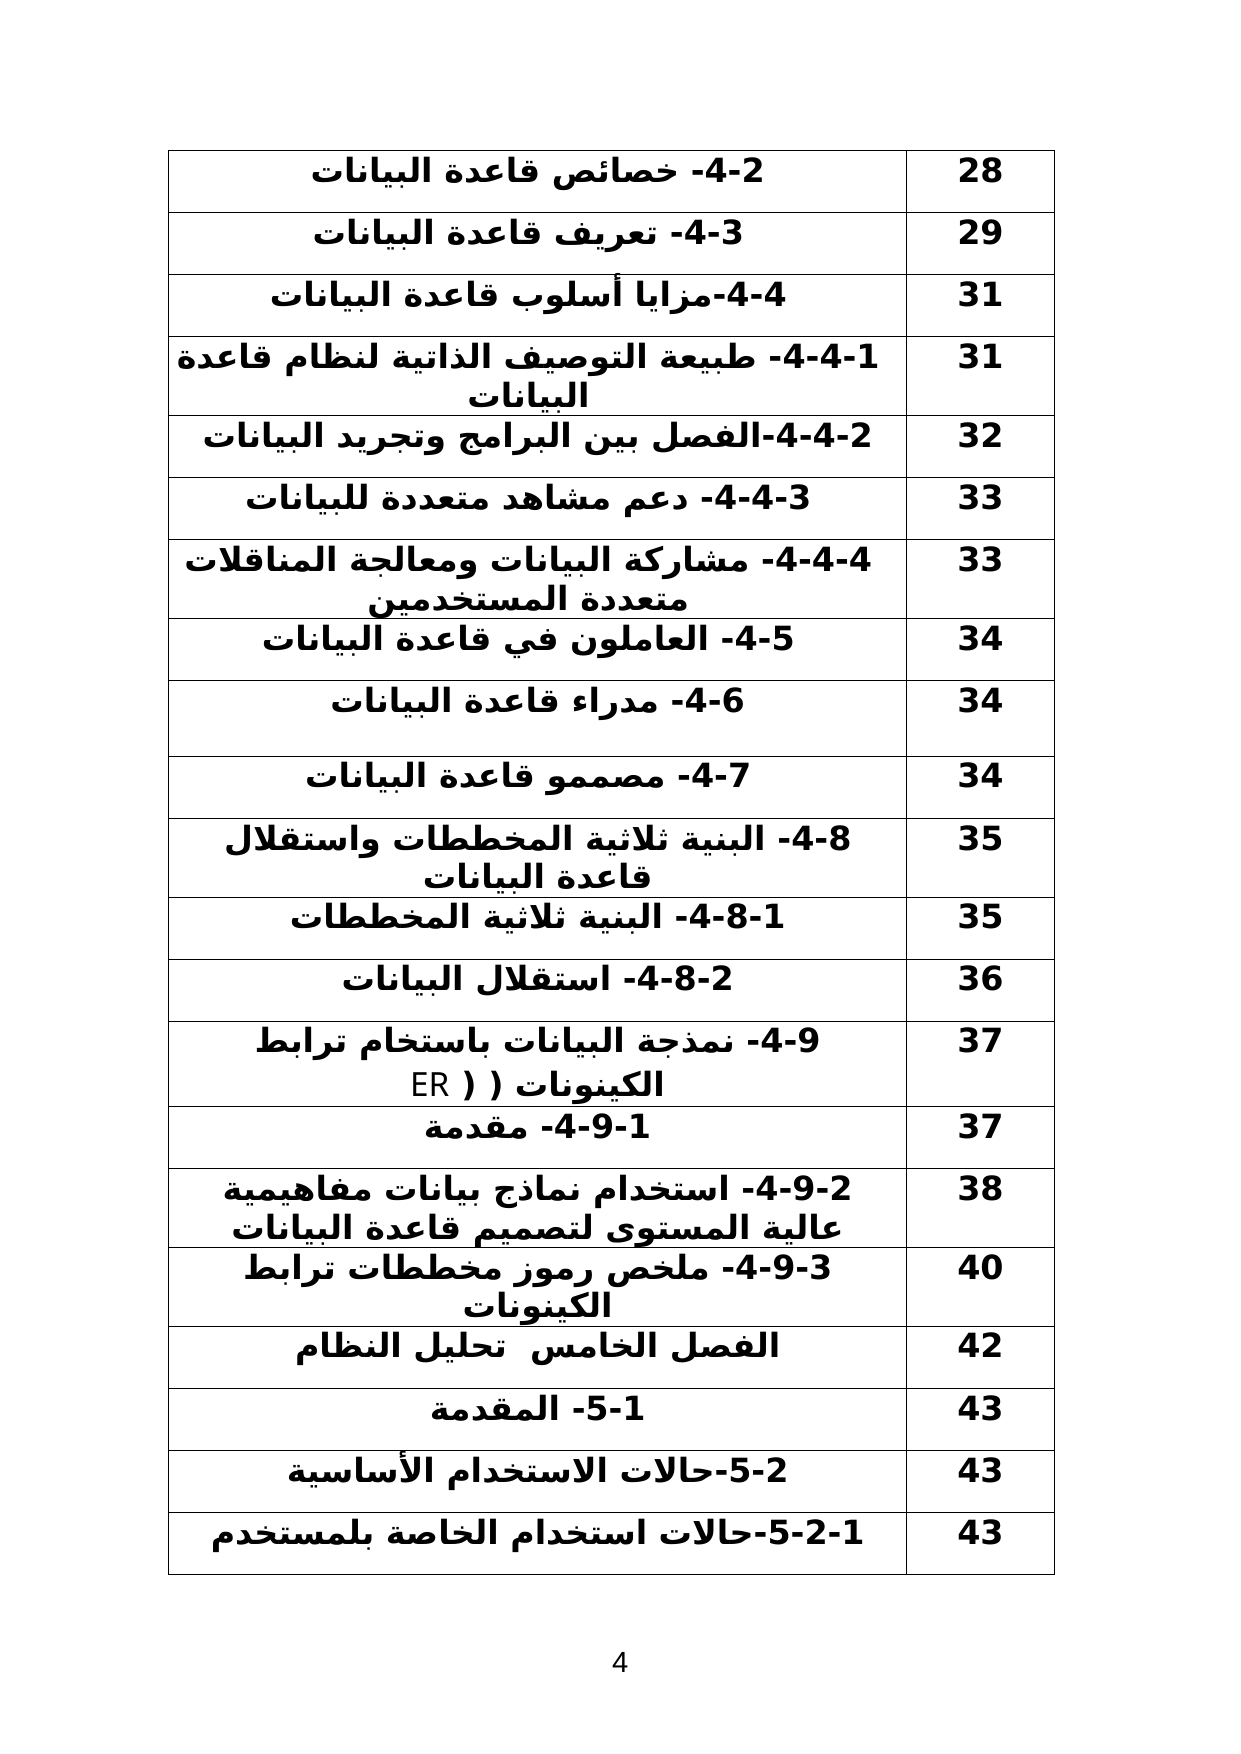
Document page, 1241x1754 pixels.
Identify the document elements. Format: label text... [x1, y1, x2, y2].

table_cell 35 [907, 898, 1054, 959]
table_cell 43 [907, 1451, 1054, 1512]
table_cell 33 [907, 478, 1054, 539]
table_cell 4-6- مدراء قاعدة البيانات [169, 681, 906, 756]
table_cell 40 [907, 1248, 1054, 1326]
table_cell 4-9-3- ملخص رموز مخططات ترابط الكينونات [169, 1248, 906, 1326]
table_cell 34 [907, 757, 1054, 818]
table_cell 5-2-1-حالات استخدام الخاصة بلمستخدم [169, 1513, 906, 1574]
table_cell 43 [907, 1513, 1054, 1574]
table_cell 36 [907, 960, 1054, 1021]
table_cell 4-4-4- مشاركة البيانات ومعالجة المناقلات متعددة المستخدمين [169, 540, 906, 618]
table_cell 33 [907, 540, 1054, 618]
table_cell 37 [907, 1107, 1054, 1168]
table_cell 4-4-2-الفصل بين البرامج وتجريد البيانات [169, 416, 906, 477]
table_cell 4-4-1- طبيعة التوصيف الذاتية لنظام قاعدة البيانات [169, 337, 906, 415]
table_cell 4-7- مصممو قاعدة البيانات [169, 757, 906, 818]
table_cell 4-5- العاملون في قاعدة البيانات [169, 619, 906, 680]
table_cell 4-8- البنية ثلاثية المخططات واستقلال قاعدة البيانات [169, 819, 906, 897]
table_cell 4-9-2- استخدام نماذج بيانات مفاهيمية عالية المستوى لتصميم قاعدة البيانات [169, 1169, 906, 1247]
table_cell 4-8-1- البنية ثلاثية المخططات [169, 898, 906, 959]
table_cell الفصل الخامس تحليل النظام [169, 1327, 906, 1388]
table_cell 42 [907, 1327, 1054, 1388]
table_cell 4-4-مزايا أسلوب قاعدة البيانات [169, 275, 906, 336]
table_cell 34 [907, 681, 1054, 756]
table_cell 29 [907, 213, 1054, 274]
table_cell 4-8-2- استقلال البيانات [169, 960, 906, 1021]
table_cell 31 [907, 337, 1054, 415]
table_cell 28 [907, 151, 1054, 212]
table_cell 4-3- تعريف قاعدة البيانات [169, 213, 906, 274]
table_cell 4-2- خصائص قاعدة البيانات [169, 151, 906, 212]
table_cell 31 [907, 275, 1054, 336]
table_cell 32 [907, 416, 1054, 477]
table_cell 43 [907, 1389, 1054, 1450]
table_cell 4-9- نمذجة البيانات باستخام ترابط الكينونات ( ( ER [169, 1022, 906, 1106]
table_cell 38 [907, 1169, 1054, 1247]
table_cell 5-2-حالات الاستخدام الأساسية [169, 1451, 906, 1512]
table_cell 35 [907, 819, 1054, 897]
table_cell 5-1- المقدمة [169, 1389, 906, 1450]
table_cell 4-9-1- مقدمة [169, 1107, 906, 1168]
table_cell 34 [907, 619, 1054, 680]
table_cell 4-4-3- دعم مشاهد متعددة للبيانات [169, 478, 906, 539]
table_cell 37 [907, 1022, 1054, 1106]
